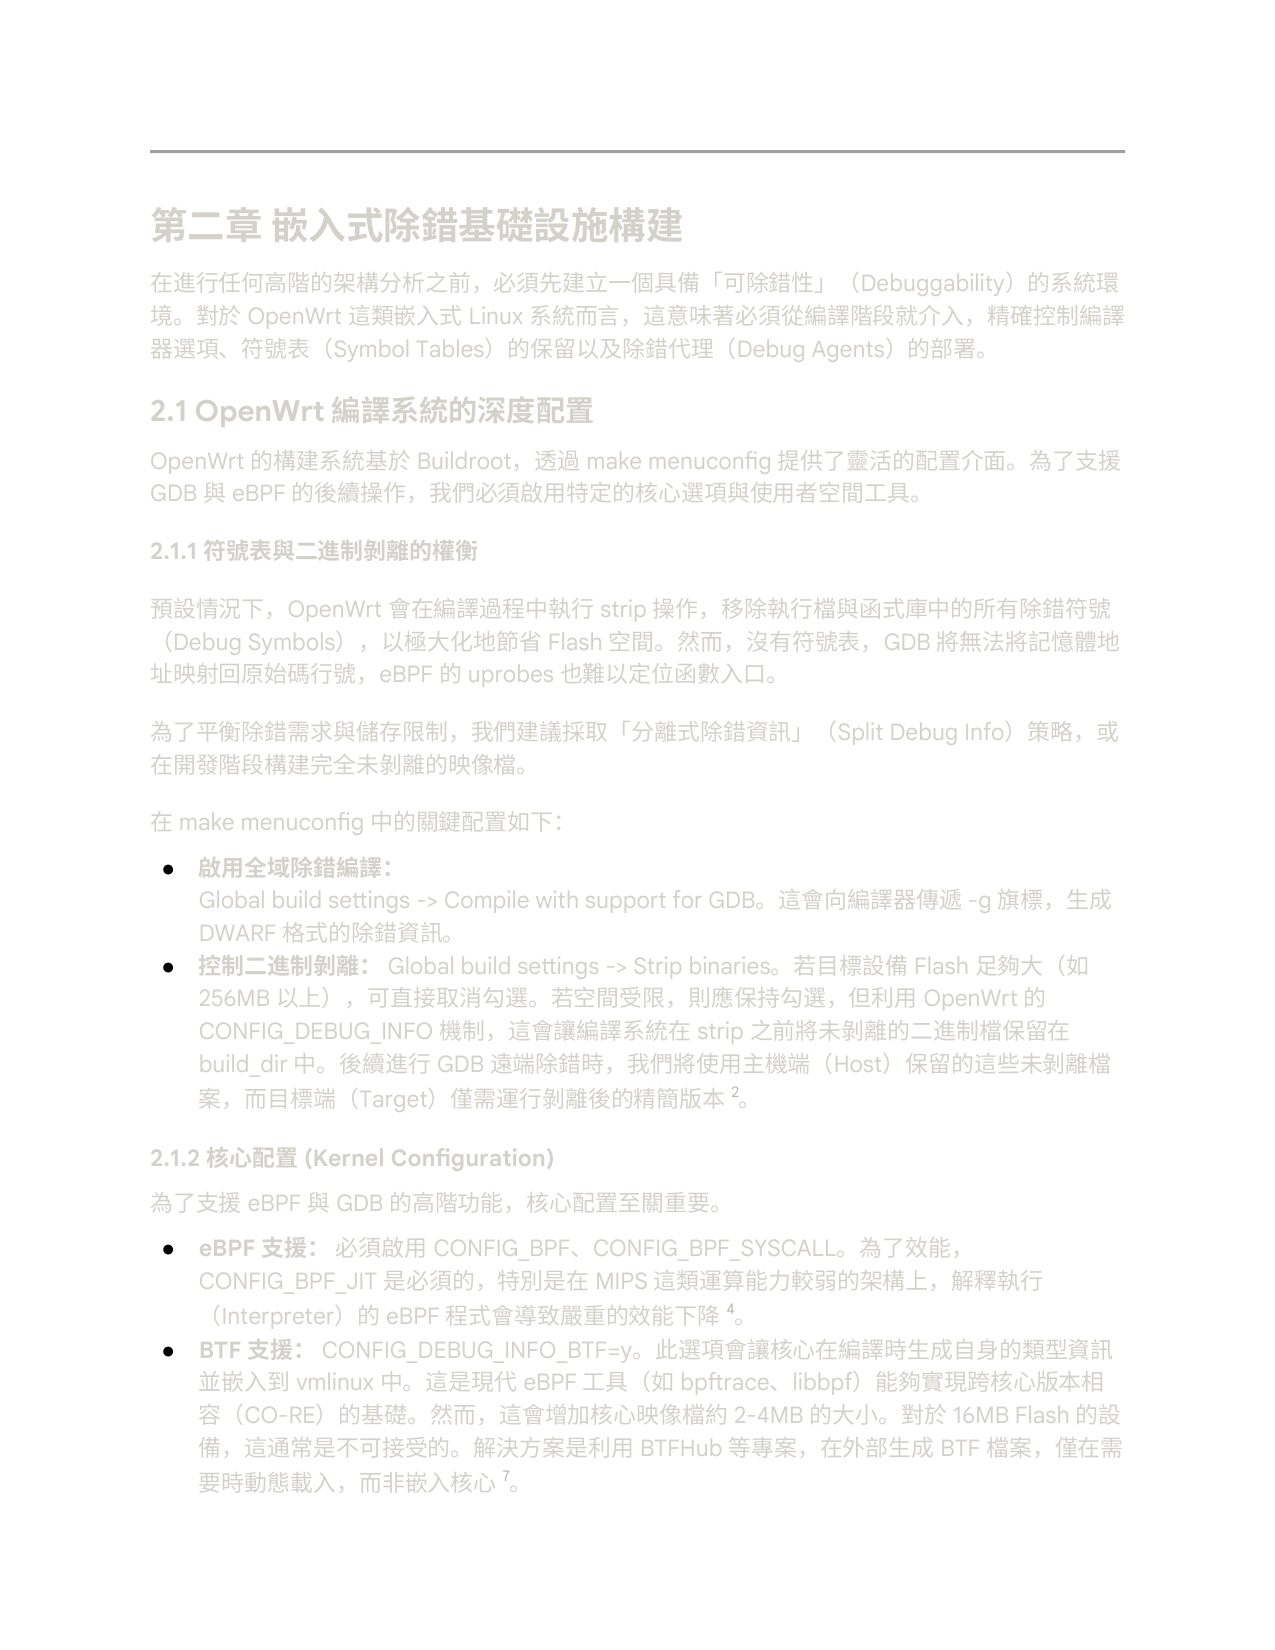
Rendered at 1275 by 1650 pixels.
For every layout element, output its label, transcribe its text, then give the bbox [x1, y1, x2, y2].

list 控制二進制剝離： Global build settings -> Strip binaries。若目標設備 Flash 足夠大（如 256MB 以上），可直接取消勾選。若空間受限，則應保持勾選，但利用 OpenWrt 的 CONFIG_DEBUG_INFO 機制，這會讓編譯系統在 strip 之前將未剝離的二進制檔保留在 build_dir 中。後續進行 GDB 遠端除錯時，我們將使用主機端（Host）保留的這些未剝離檔案，而目標端（Target）僅需運行剝離後的精簡版本 2。 [161, 952, 1125, 1114]
text 2.1.2 核心配置 (Kernel Configuration) [150, 1144, 1125, 1173]
text 在 make menuconfig 中的關鍵配置如下： [150, 808, 1125, 837]
text 在進行任何高階的架構分析之前，必須先建立一個具備「可除錯性」（Debuggability）的系統環境。對於 OpenWrt 這類嵌入式 Linux 系統而言，這意味著必須從編譯階段就介入，精確控制編譯器選項、符號表（Symbol Tables）的保留以及除錯代理（Debug Agents）的部署。 [150, 269, 1125, 364]
list BTF 支援： CONFIG_DEBUG_INFO_BTF=y。此選項會讓核心在編譯時生成自身的類型資訊並嵌入到 vmlinux 中。這是現代 eBPF 工具（如 bpftrace、libbpf）能夠實現跨核心版本相容（CO-RE）的基礎。然而，這會增加核心映像檔約 2-4MB 的大小。對於 16MB Flash 的設備，這通常是不可接受的。解決方案是利用 BTFHub 等專案，在外部生成 BTF 檔案，僅在需要時動態載入，而非嵌入核心 7。 [161, 1336, 1125, 1498]
text 為了支援 eBPF 與 GDB 的高階功能，核心配置至關重要。 [150, 1189, 1125, 1218]
subtitle 2.1 OpenWrt 編譯系統的深度配置 [150, 393, 1125, 429]
text 預設情況下，OpenWrt 會在編譯過程中執行 strip 操作，移除執行檔與函式庫中的所有除錯符號（Debug Symbols），以極大化地節省 Flash 空間。然而，沒有符號表，GDB 將無法將記憶體地址映射回原始碼行號，eBPF 的 uprobes 也難以定位函數入口。 [150, 595, 1125, 689]
text OpenWrt 的構建系統基於 Buildroot，透過 make menuconfig 提供了靈活的配置介面。為了支援 GDB 與 eBPF 的後續操作，我們必須啟用特定的核心選項與使用者空間工具。 [150, 447, 1125, 508]
list 啟用全域除錯編譯： Global build settings -> Compile with support for GDB。這會向編譯器傳遞 -g 旗標，生成 DWARF 格式的除錯資訊。 [161, 854, 1125, 948]
list eBPF 支援： 必須啟用 CONFIG_BPF、CONFIG_BPF_SYSCALL。為了效能，CONFIG_BPF_JIT 是必須的，特別是在 MIPS 這類運算能力較弱的架構上，解釋執行（Interpreter）的 eBPF 程式會導致嚴重的效能下降 4。 [161, 1234, 1125, 1331]
text 為了平衡除錯需求與儲存限制，我們建議採取「分離式除錯資訊」（Split Debug Info）策略，或在開發階段構建完全未剝離的映像檔。 [150, 718, 1125, 779]
text 2.1.1 符號表與二進制剝離的權衡 [150, 537, 1125, 566]
subtitle 第二章 嵌入式除錯基礎設施構建 [150, 154, 1125, 251]
